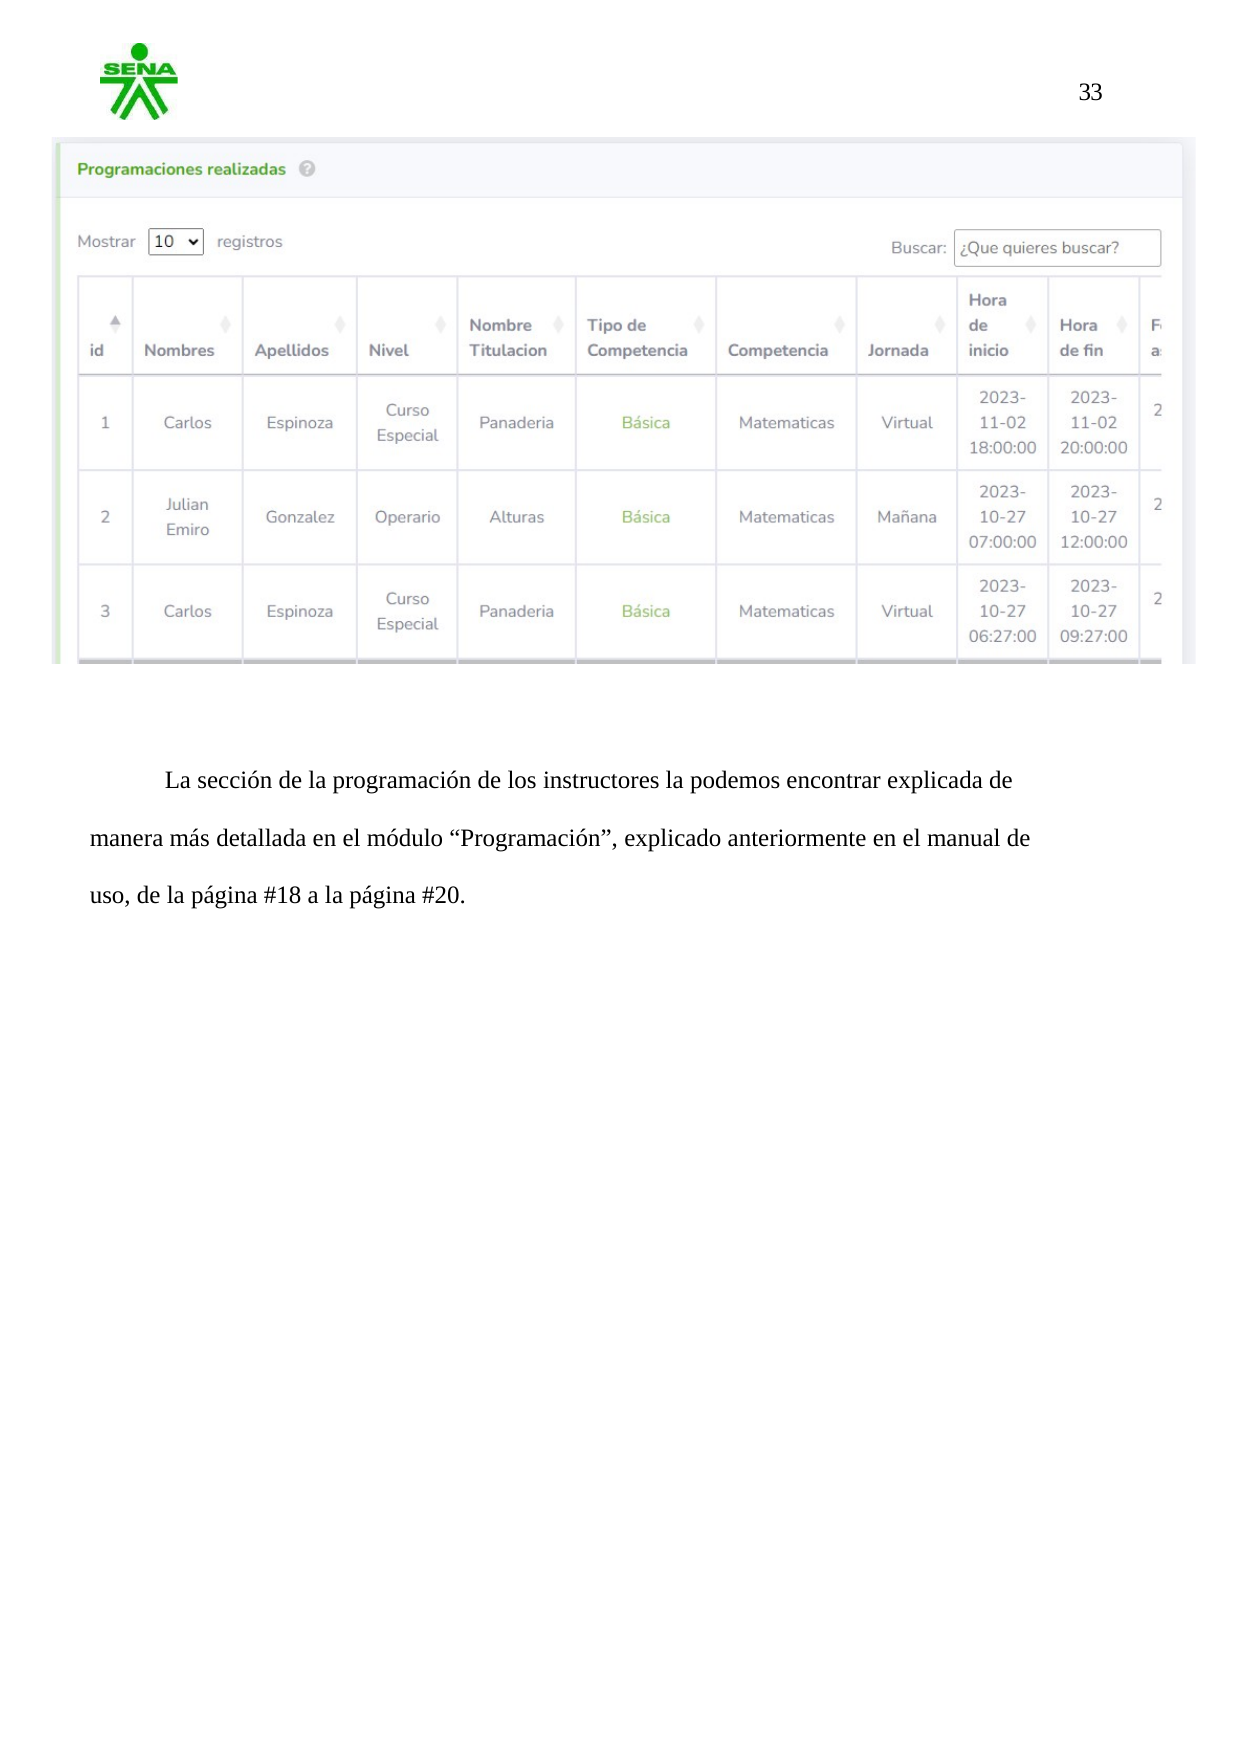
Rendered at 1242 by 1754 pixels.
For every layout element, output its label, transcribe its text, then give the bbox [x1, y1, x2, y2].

picture [51, 137, 1196, 664]
text La sección de la programación de los instructores la podemos encontrar explicada de manera más detallada en el módulo “Programación”, explicado anteriormente en el manual de uso, de la página #18 a la página #20. [89, 766, 1064, 909]
picture [100, 43, 178, 120]
